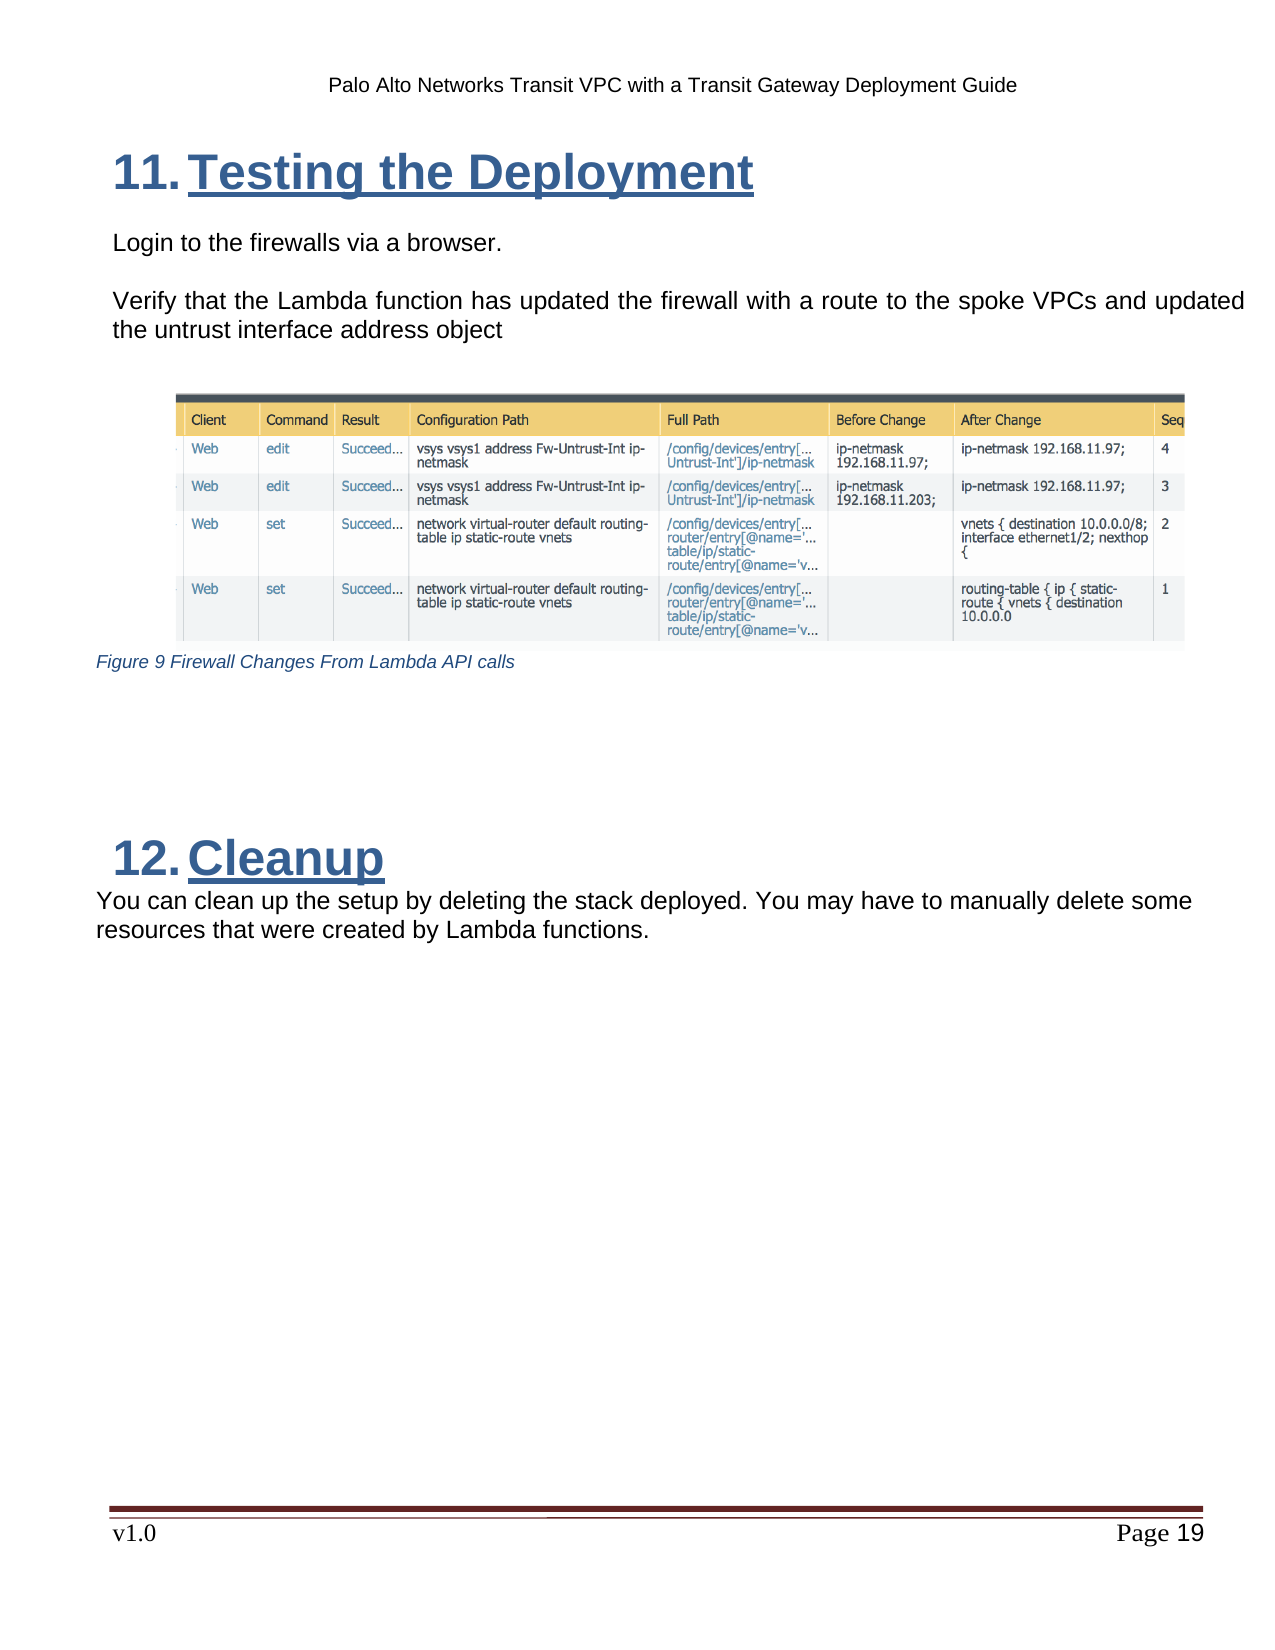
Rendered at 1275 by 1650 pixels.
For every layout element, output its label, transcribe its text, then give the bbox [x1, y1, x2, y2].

picture [175, 372, 1185, 651]
text Login to the firewalls via a browser. [112, 228, 1248, 257]
text You can clean up the setup by deleting the stack deployed. You may have to manually delete some resources that were created by Lambda functions. [96, 886, 1248, 943]
subtitle Testing the Deployment [112, 142, 1248, 200]
subtitle Cleanup [112, 828, 1248, 886]
text Verify that the Lambda function has updated the firewall with a route to the spoke VPCs and updated the untrust interface address object [112, 286, 1248, 343]
